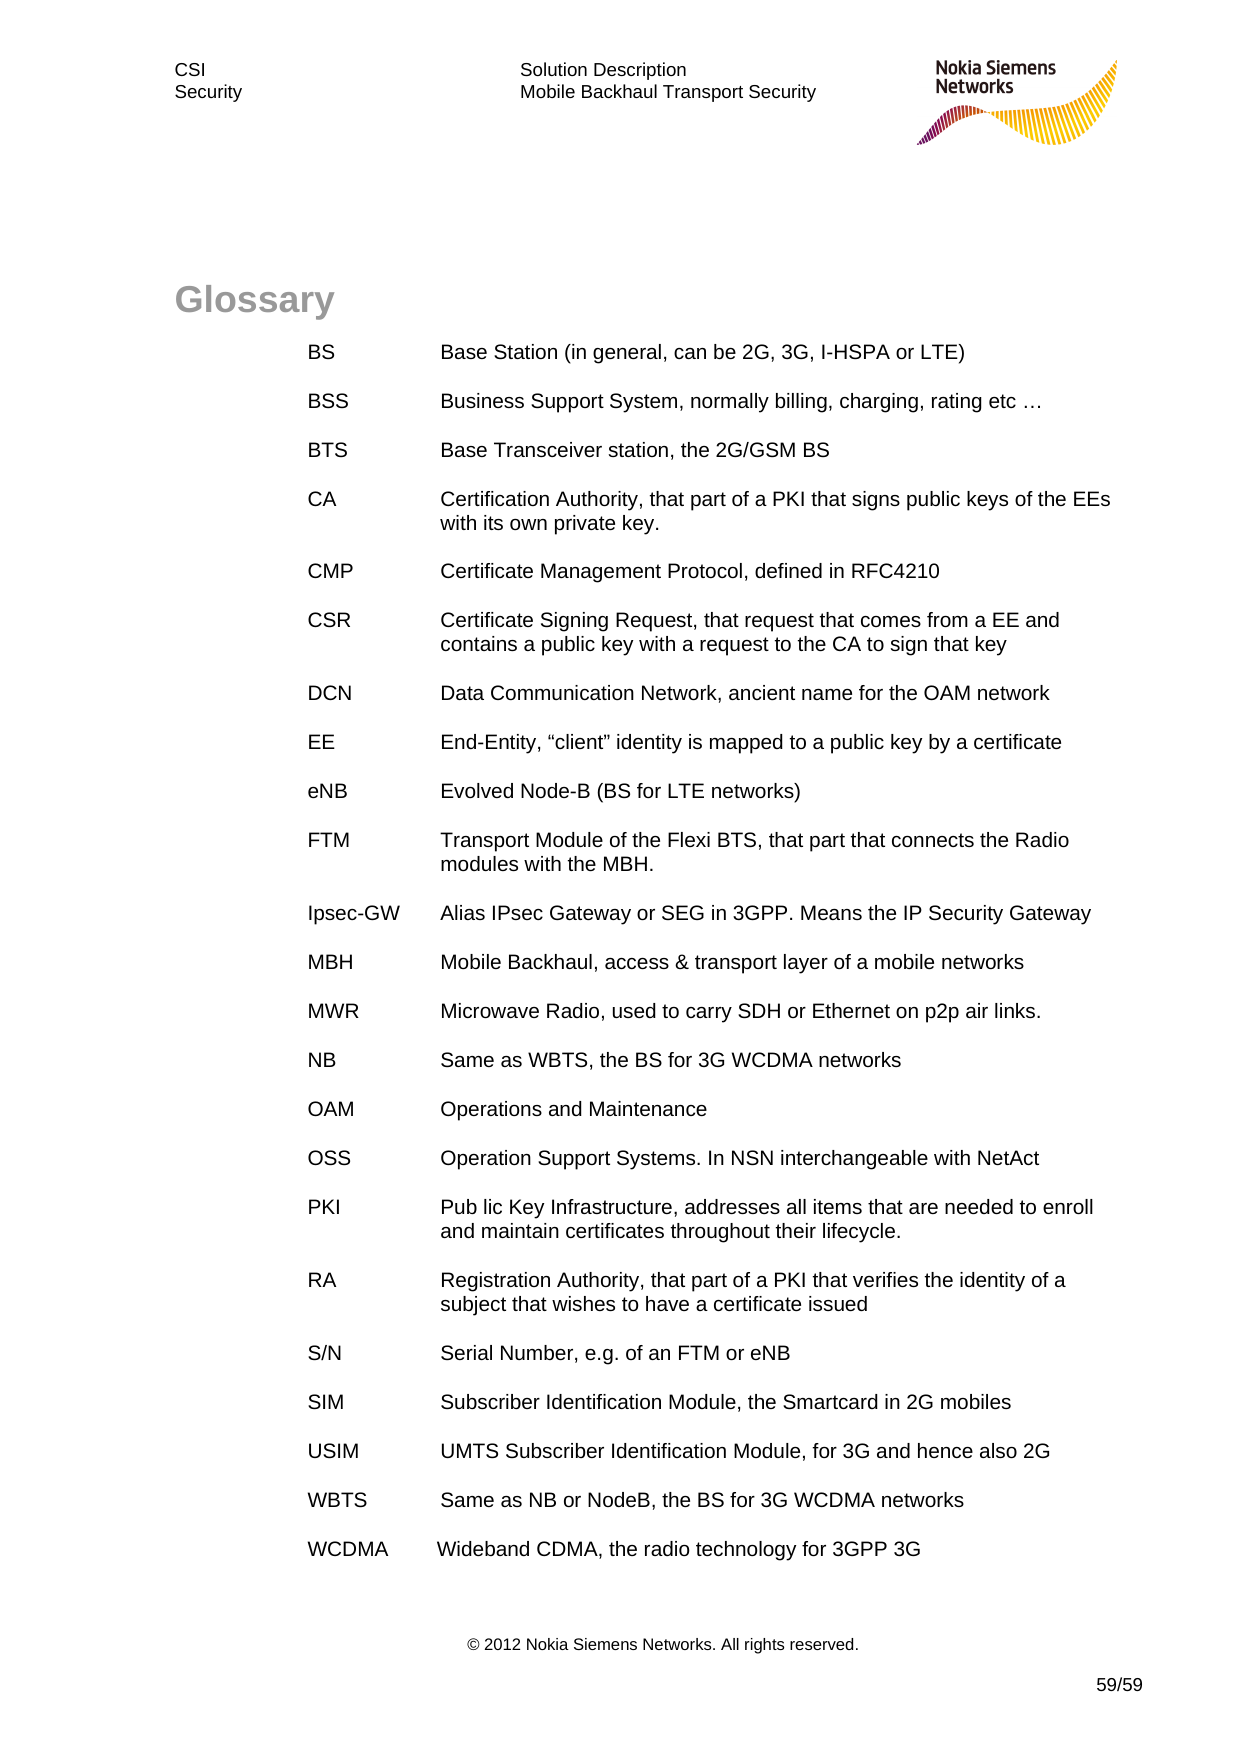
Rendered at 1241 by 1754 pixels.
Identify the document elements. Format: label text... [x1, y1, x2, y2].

table_cell BTS [278, 438, 425, 486]
table_cell Same as WBTS, the BS for 3G WCDMA networks [425, 1048, 1133, 1097]
table_header Base Station (in general, can be 2G, 3G, I-HSPA or LTE) [425, 340, 1133, 388]
table_cell WBTS [278, 1488, 425, 1536]
table_cell Data Communication Network, ancient name for the OAM network [425, 681, 1133, 730]
table_cell RA [278, 1268, 425, 1341]
table_cell S/N [278, 1341, 425, 1389]
table_cell NB [278, 1048, 425, 1097]
picture [916, 60, 1117, 145]
table_cell EE [278, 730, 425, 779]
table_cell Certificate Management Protocol, defined in RFC4210 [425, 559, 1133, 608]
table_header BS [278, 340, 425, 388]
table_cell Alias IPsec Gateway or SEG in 3GPP. Means the IP Security Gateway [425, 901, 1133, 950]
table_cell Serial Number, e.g. of an FTM or eNB [425, 1341, 1133, 1389]
table_cell WCDMA [278, 1536, 425, 1585]
table_cell Subscriber Identification Module, the Smartcard in 2G mobiles [425, 1390, 1133, 1438]
table_cell OAM [278, 1097, 425, 1146]
table_cell Operations and Maintenance [425, 1097, 1133, 1146]
table_cell UMTS Subscriber Identification Module, for 3G and hence also 2G [425, 1439, 1133, 1487]
table_cell Pub lic Key Infrastructure, addresses all items that are needed to enroll and maintain certificates throughout their lifecycle. [425, 1195, 1133, 1268]
table_cell eNB [278, 779, 425, 828]
table_cell End-Entity, “client” identity is mapped to a public key by a certificate [425, 730, 1133, 779]
table_cell CA [278, 486, 425, 559]
table_cell OSS [278, 1146, 425, 1195]
table_cell CMP [278, 559, 425, 608]
subtitle Glossary [174, 278, 1152, 321]
table_cell Evolved Node-B (BS for LTE networks) [425, 779, 1133, 828]
table_cell Registration Authority, that part of a PKI that verifies the identity of a subject that wishes to have a certificate issued [425, 1268, 1133, 1341]
table_cell CSR [278, 608, 425, 681]
table_cell Wideband CDMA, the radio technology for 3GPP 3G [425, 1536, 1133, 1585]
table_cell Microwave Radio, used to carry SDH or Ethernet on p2p air links. [425, 999, 1133, 1048]
table_cell BSS [278, 389, 425, 437]
table_cell PKI [278, 1195, 425, 1268]
table_cell USIM [278, 1439, 425, 1487]
table_cell MBH [278, 950, 425, 999]
table_cell Mobile Backhaul, access & transport layer of a mobile networks [425, 950, 1133, 999]
table_cell SIM [278, 1390, 425, 1438]
table_cell DCN [278, 681, 425, 730]
table_cell Certification Authority, that part of a PKI that signs public keys of the EEs with its own private key. [425, 486, 1133, 559]
table_cell MWR [278, 999, 425, 1048]
table_cell Transport Module of the Flexi BTS, that part that connects the Radio modules with the MBH. [425, 828, 1133, 901]
table_cell Ipsec-GW [278, 901, 425, 950]
table_cell Base Transceiver station, the 2G/GSM BS [425, 438, 1133, 486]
table_cell Operation Support Systems. In NSN interchangeable with NetAct [425, 1146, 1133, 1195]
table_cell Certificate Signing Request, that request that comes from a EE and contains a public key with a request to the CA to sign that key [425, 608, 1133, 681]
table_cell FTM [278, 828, 425, 901]
table_cell Business Support System, normally billing, charging, rating etc … [425, 389, 1133, 437]
table_cell Same as NB or NodeB, the BS for 3G WCDMA networks [425, 1488, 1133, 1536]
